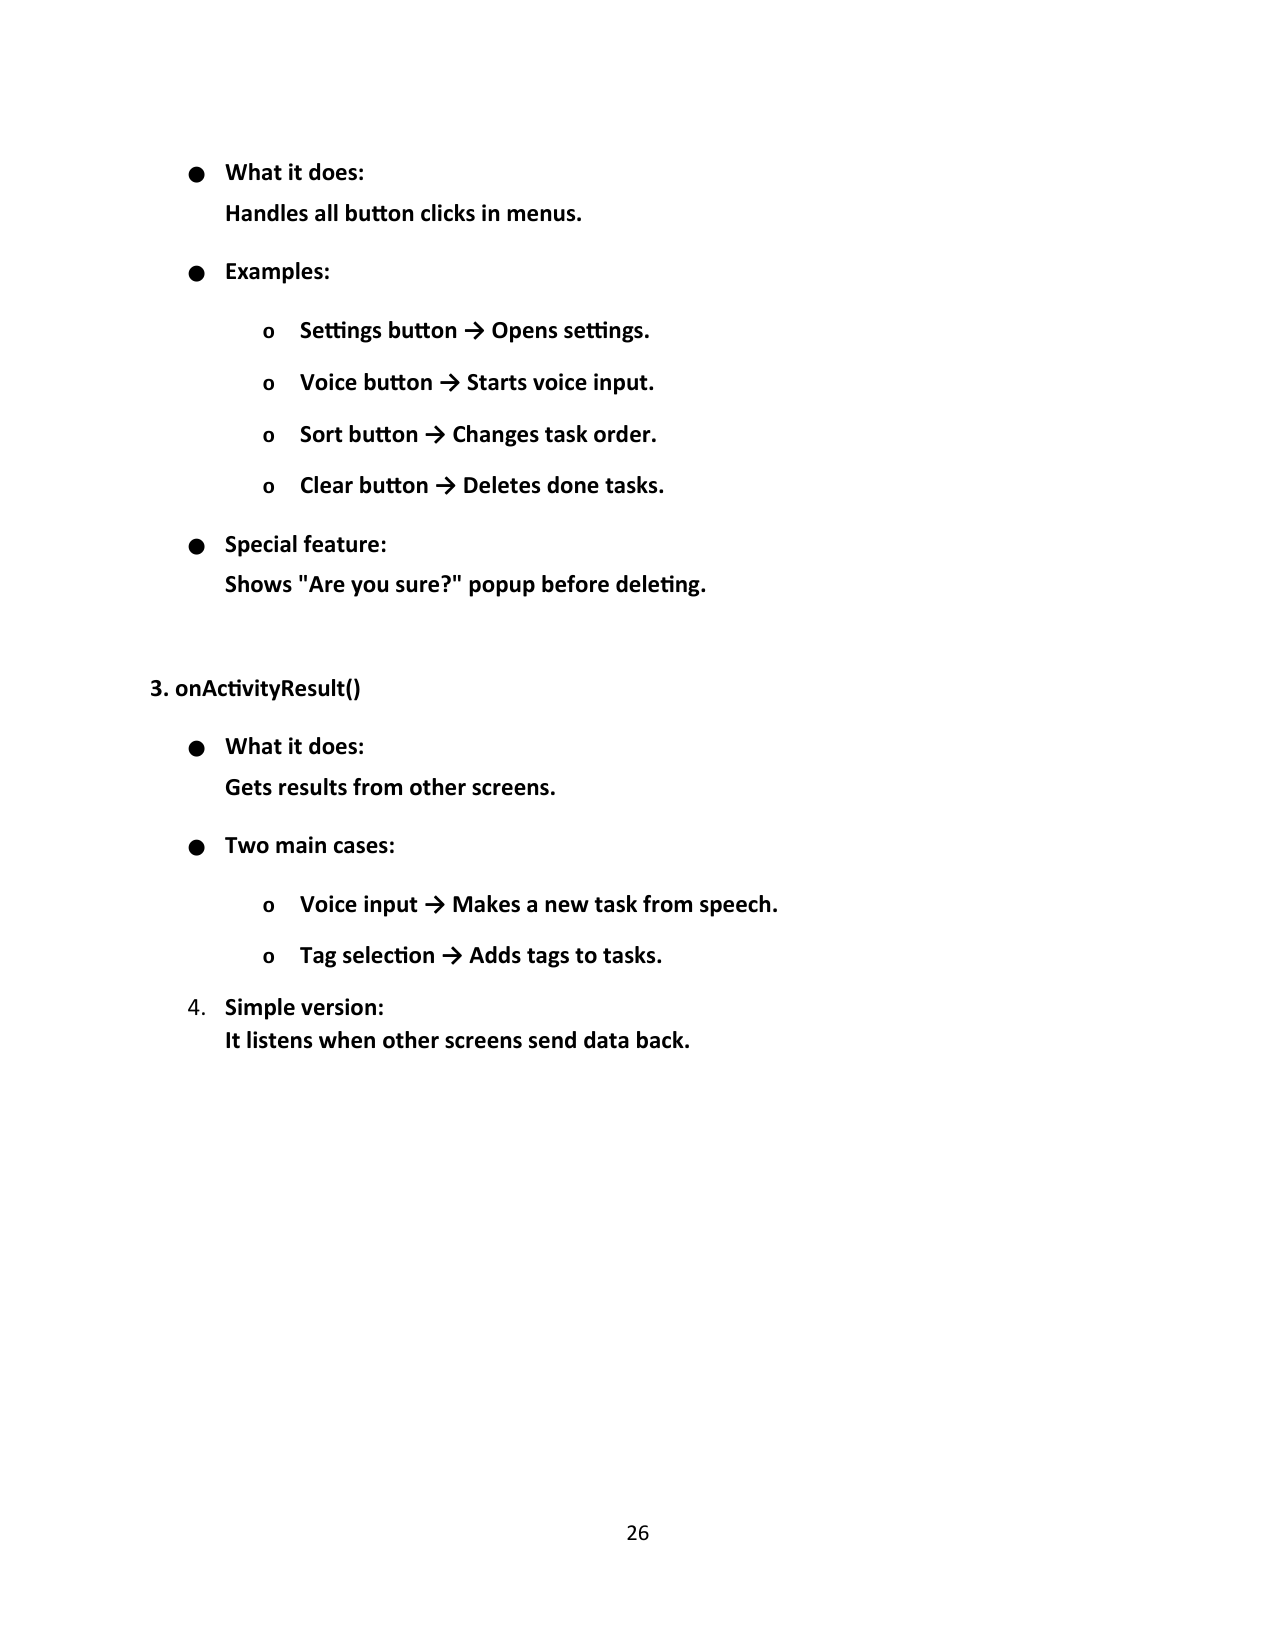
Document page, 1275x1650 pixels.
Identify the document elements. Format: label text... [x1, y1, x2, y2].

list Two main cases: [187, 822, 1125, 865]
list What it does: Handles all button clicks in menus. [187, 150, 1125, 228]
list Special feature: Shows "Are you sure?" popup before deleting. [187, 521, 1125, 599]
list Sort button → Changes task order. [262, 418, 1125, 448]
list Voice input → Makes a new task from speech. [262, 888, 1125, 918]
text 3. onActivityResult() [150, 672, 1125, 702]
list Simple version: It listens when other screens send data back. [187, 991, 1125, 1085]
list Settings button → Opens settings. [262, 314, 1125, 345]
list What it does: Gets results from other screens. [187, 723, 1125, 801]
list Examples: [187, 249, 1125, 292]
list Tag selection → Adds tags to tasks. [262, 940, 1125, 970]
list Clear button → Deletes done tasks. [262, 469, 1125, 500]
list Voice button → Starts voice input. [262, 366, 1125, 397]
